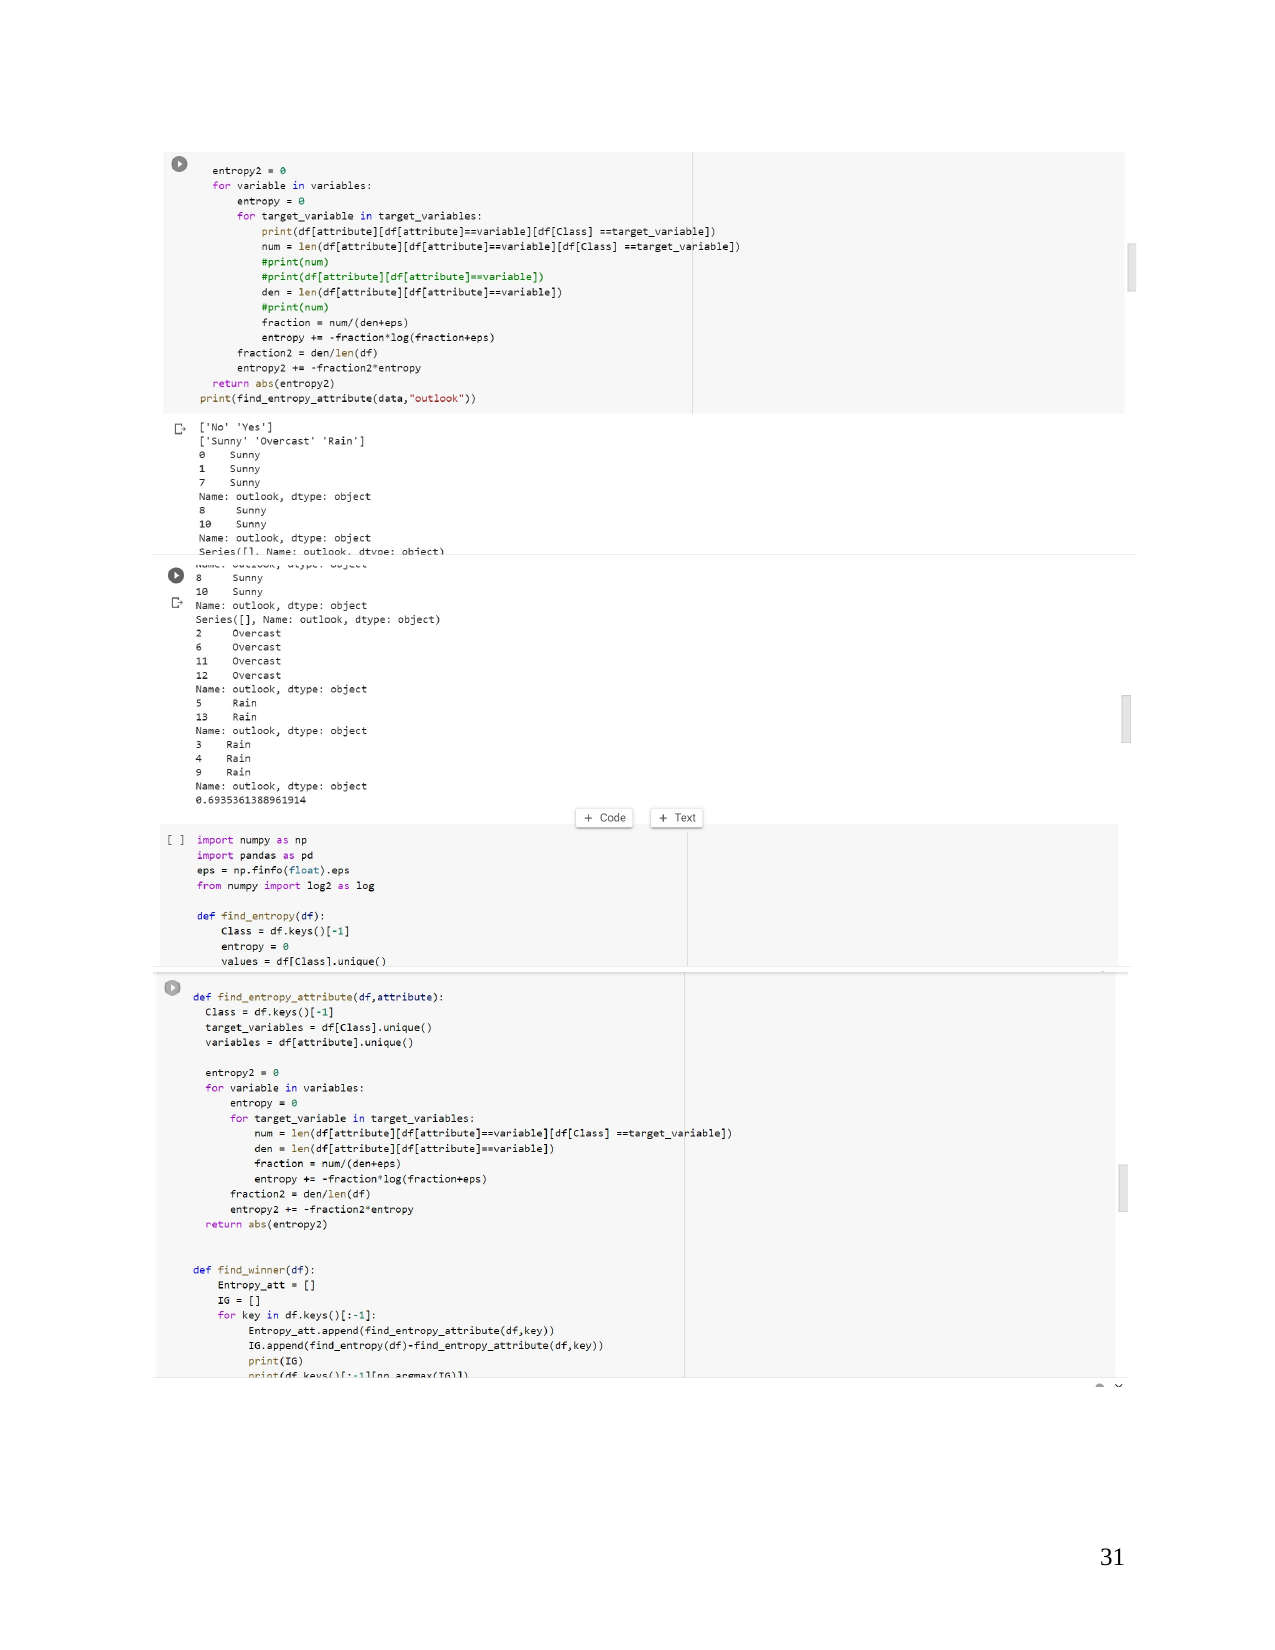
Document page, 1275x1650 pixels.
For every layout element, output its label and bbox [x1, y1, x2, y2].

picture [153, 565, 1131, 1387]
picture [153, 152, 1137, 555]
